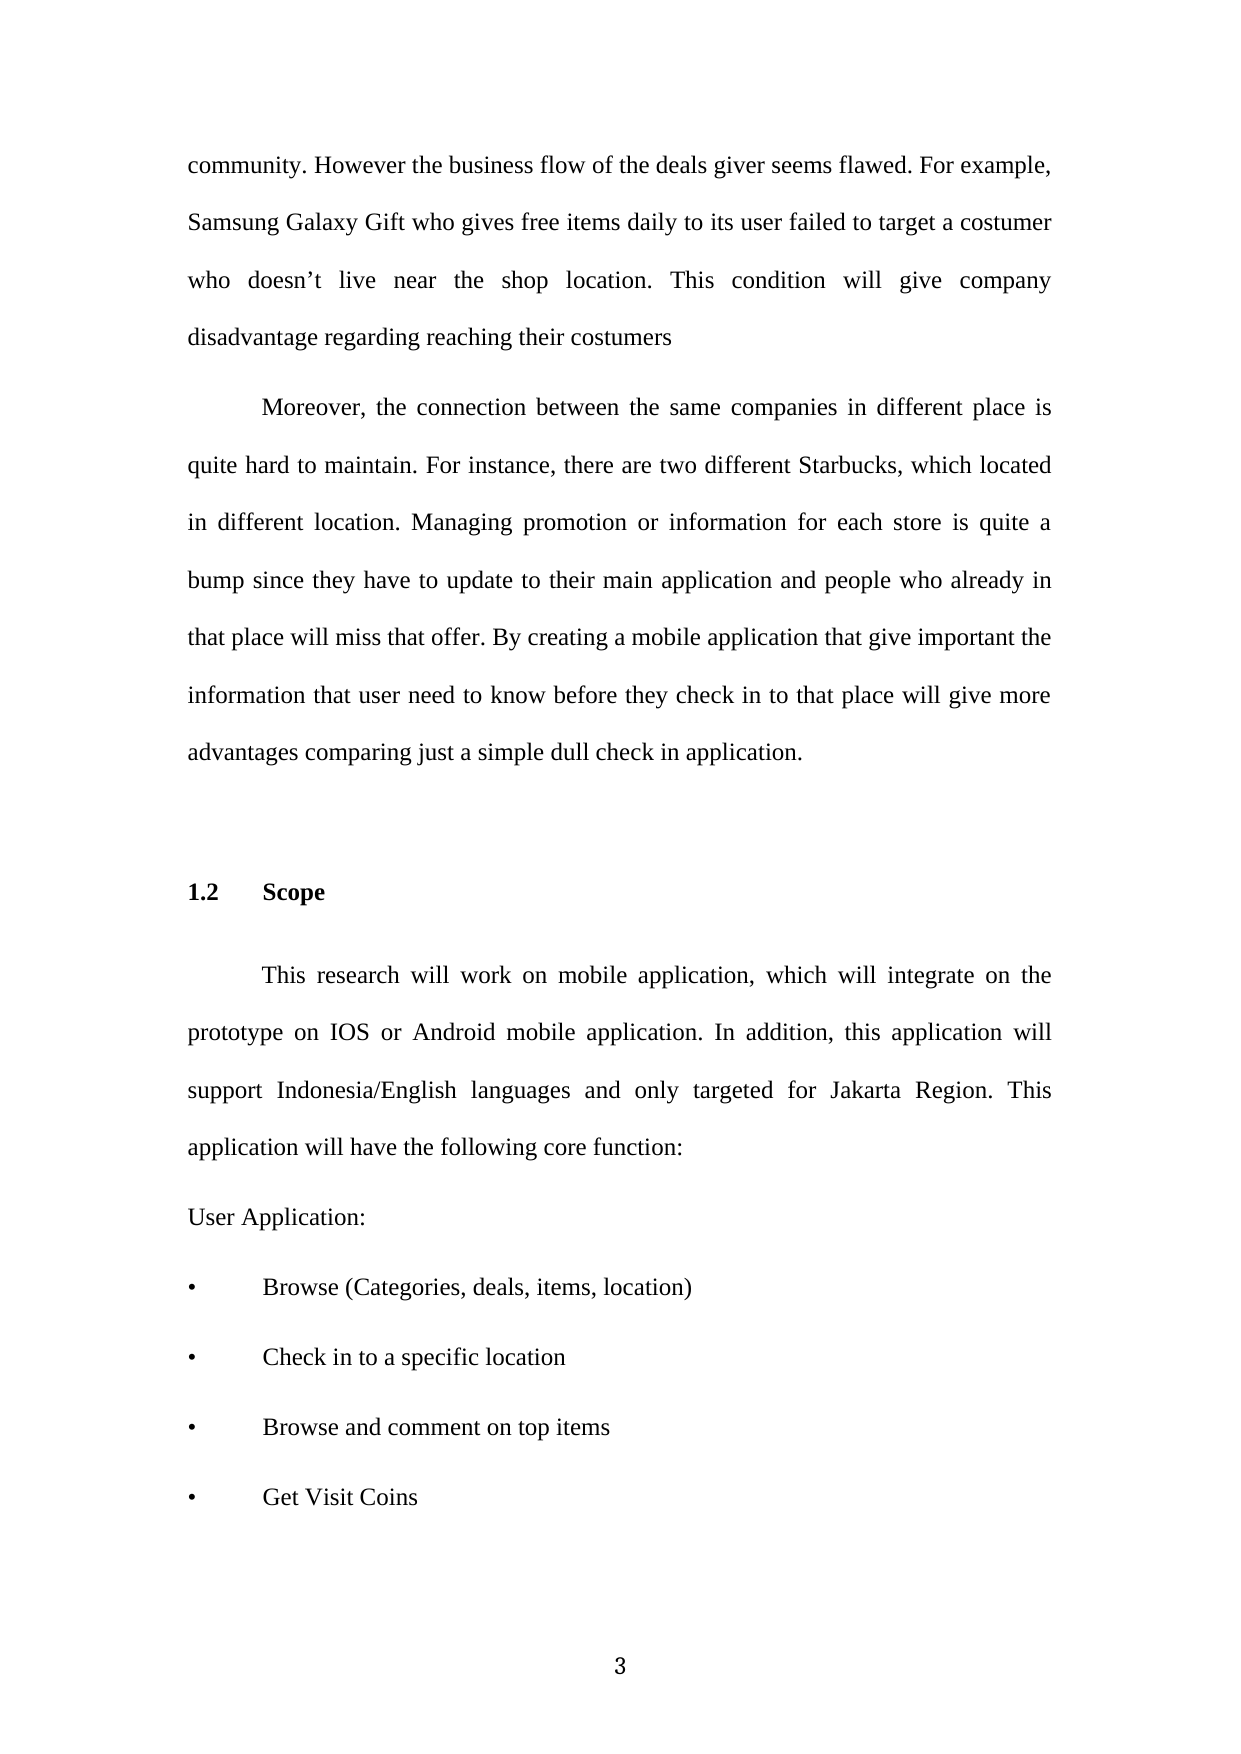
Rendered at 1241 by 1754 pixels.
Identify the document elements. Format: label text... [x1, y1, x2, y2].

text • Browse and comment on top items [187, 1412, 1053, 1441]
text User Application: [187, 1202, 1053, 1231]
text • Browse (Categories, deals, items, location) [187, 1272, 1053, 1301]
text This research will work on mobile application, which will integrate on the prototype on IOS or Android mobile application. In addition, this application will support Indonesia/English languages and only targeted for Jakarta Region. This application will have the following core function: [187, 960, 1053, 1161]
text • Get Visit Coins [187, 1482, 1053, 1511]
text Moreover, the connection between the same companies in different place is quite hard to maintain. For instance, there are two different Starbucks, which located in different location. Managing promotion or information for each store is quite a bump since they have to update to their main application and people who already in that place will miss that offer. By creating a mobile application that give important the information that user need to know before they check in to that place will give more advantages comparing just a simple dull check in application. [187, 392, 1053, 766]
text • Check in to a specific location [187, 1342, 1053, 1371]
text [187, 150, 1053, 351]
list Scope [187, 877, 1053, 906]
